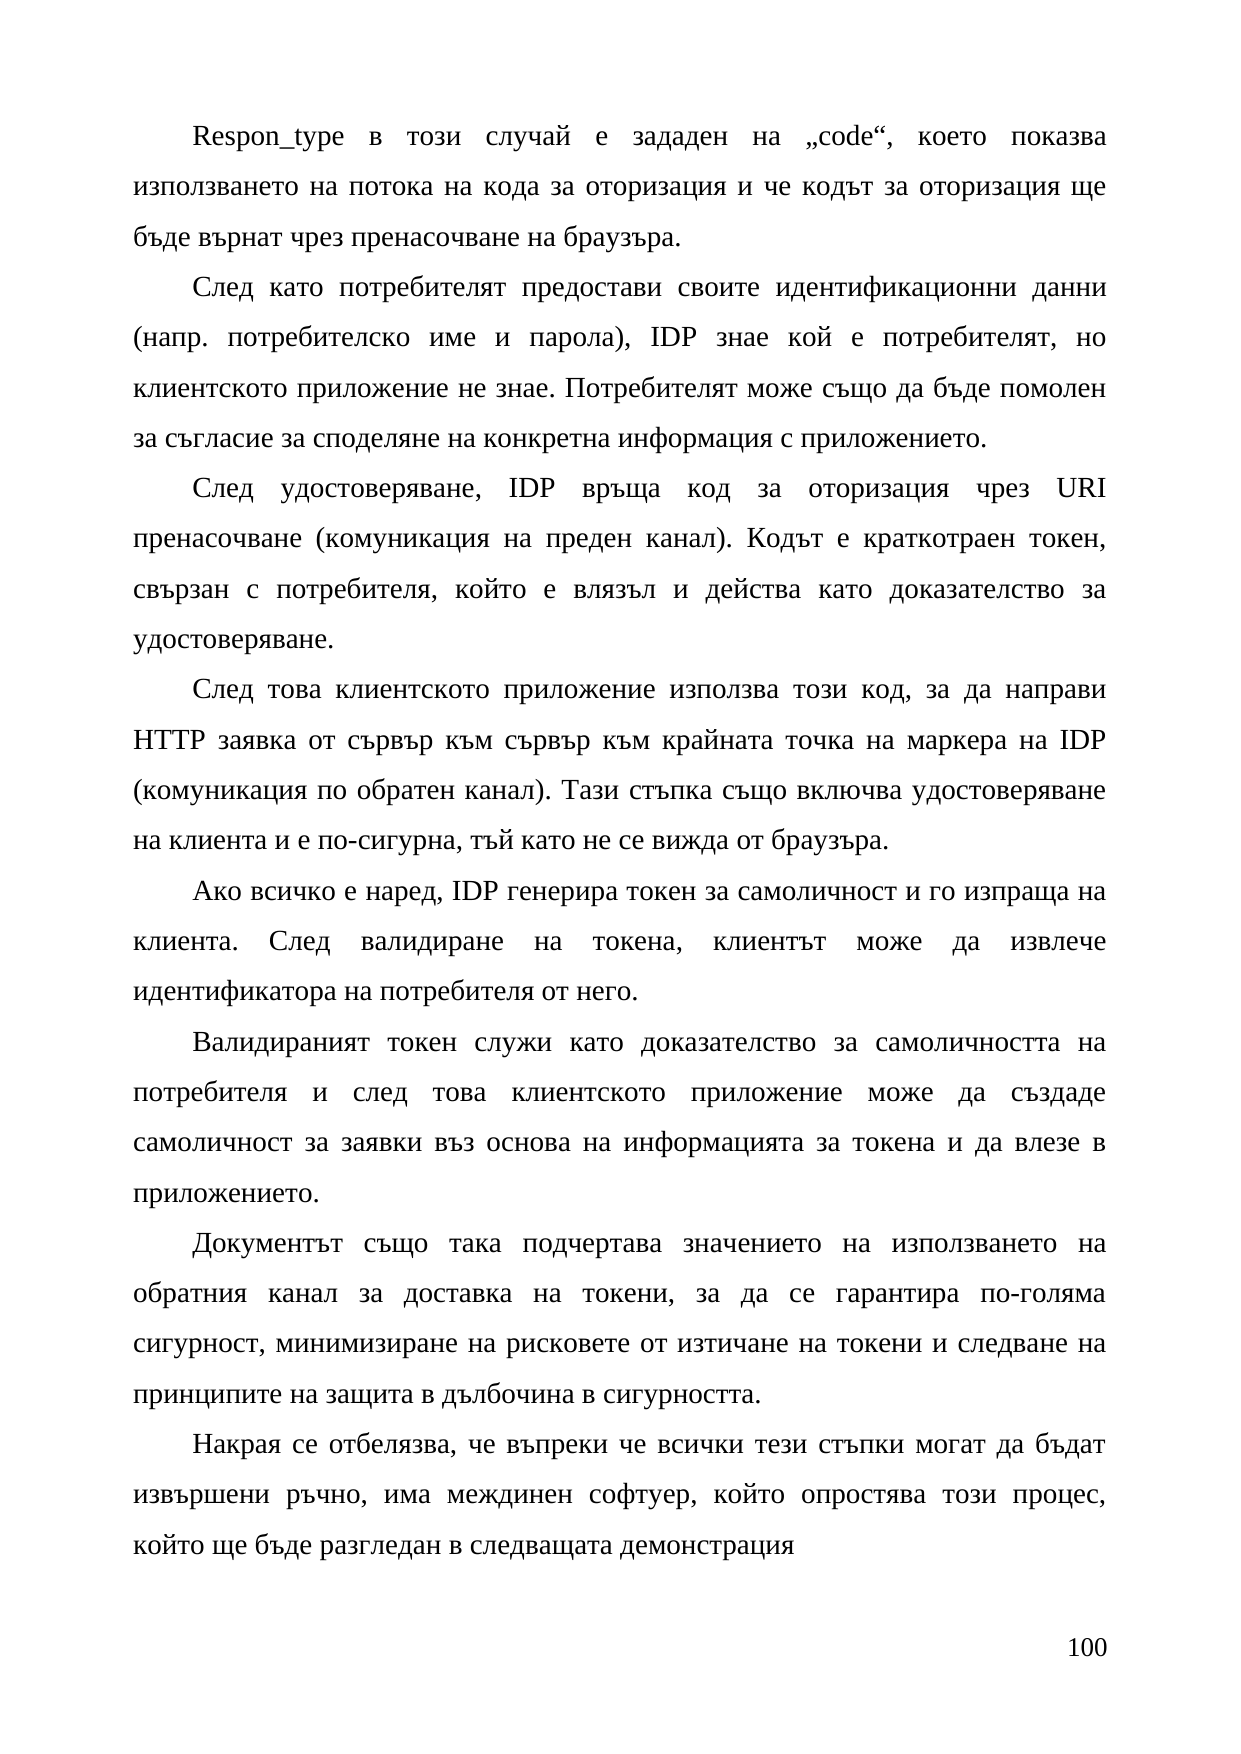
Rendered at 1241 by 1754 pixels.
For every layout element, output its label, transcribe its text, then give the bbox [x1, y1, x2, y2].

text След това клиентското приложение използва този код, за да направи HTTP заявка от сървър към сървър към крайната точка на маркера на IDP (комуникация по обратен канал). Тази стъпка също включва удостоверяване на клиента и е по-сигурна, тъй като не се вижда от браузъра. [133, 672, 1107, 856]
text След като потребителят предостави своите идентификационни данни (напр. потребителско име и парола), IDP знае кой е потребителят, но клиентското приложение не знае. Потребителят може също да бъде помолен за съгласие за споделяне на конкретна информация с приложението. [133, 269, 1107, 453]
text След удостоверяване, IDP връща код за оторизация чрез URI пренасочване (комуникация на преден канал). Кодът е краткотраен токен, свързан с потребителя, който е влязъл и действа като доказателство за удостоверяване. [133, 470, 1107, 655]
text Накрая се отбелязва, че въпреки че всички тези стъпки могат да бъдат извършени ръчно, има междинен софтуер, който опростява този процес, който ще бъде разгледан в следващата демонстрация [133, 1426, 1107, 1560]
text Respon_type в този случай е зададен на „code“, което показва използването на потока на кода за оторизация и че кодът за оторизация ще бъде върнат чрез пренасочване на браузъра. [133, 118, 1107, 252]
text Ако всичко е наред, IDP генерира токен за самоличност и го изпраща на клиента. След валидиране на токена, клиентът може да извлече идентификатора на потребителя от него. [133, 873, 1107, 1007]
text Валидираният токен служи като доказателство за самоличността на потребителя и след това клиентското приложение може да създаде самоличност за заявки въз основа на информацията за токена и да влезе в приложението. [133, 1024, 1107, 1208]
text Документът също така подчертава значението на използването на обратния канал за доставка на токени, за да се гарантира по-голяма сигурност, минимизиране на рисковете от изтичане на токени и следване на принципите на защита в дълбочина в сигурността. [133, 1225, 1107, 1409]
